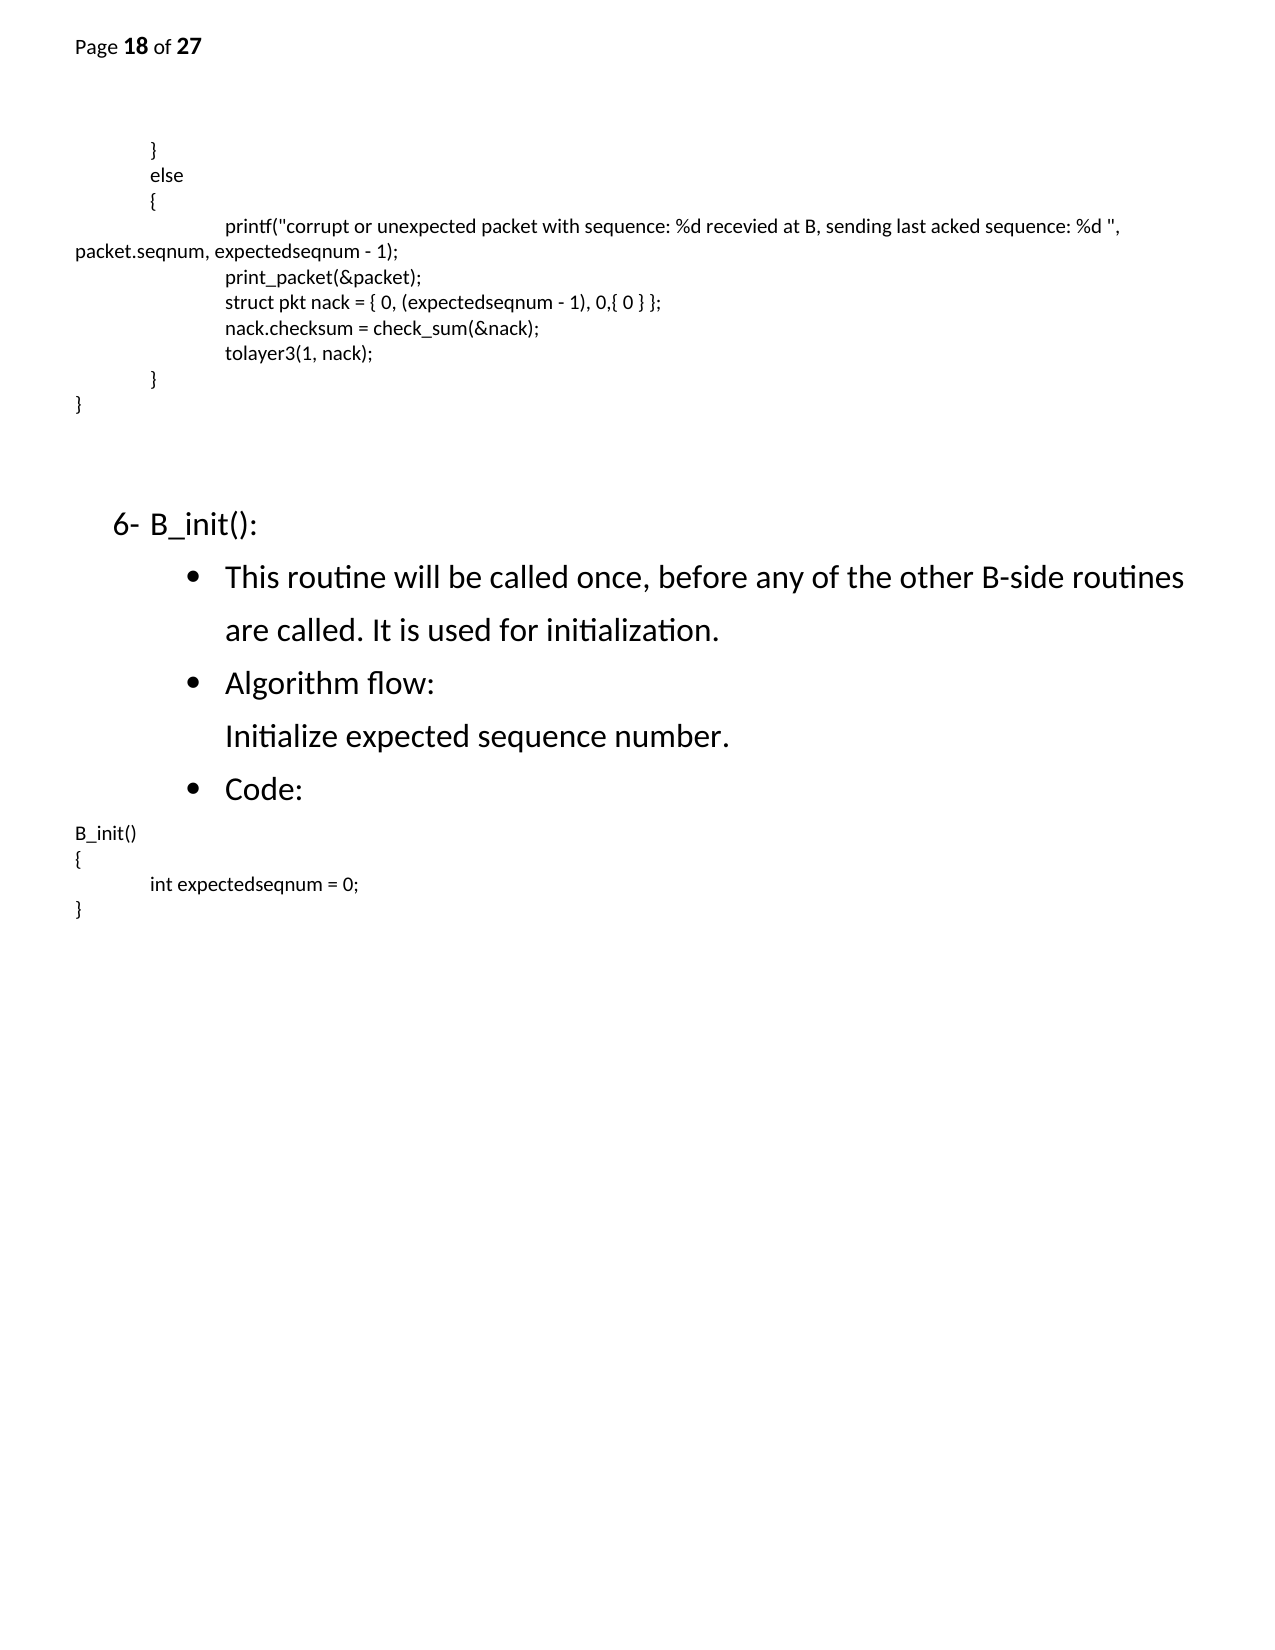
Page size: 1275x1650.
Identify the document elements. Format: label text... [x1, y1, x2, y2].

list print_packet(&packet); [75, 264, 1200, 289]
list tolayer3(1, nack); [75, 340, 1200, 366]
list else [75, 162, 1200, 188]
list } [75, 137, 1200, 162]
list } [75, 366, 1200, 391]
list B_init(): [112, 503, 1200, 544]
list { [75, 846, 1200, 871]
list printf("corrupt or unexpected packet with sequence: %d recevied at B, sending last acked sequence: %d ", packet.seqnum, expectedseqnum - 1); [75, 213, 1200, 264]
list { [75, 188, 1200, 213]
list Algorithm flow: [187, 662, 1200, 702]
list } [75, 897, 1200, 922]
list This routine will be called once, before any of the other B-side routines are called. It is used for initialization. [187, 556, 1200, 649]
list Initialize expected sequence number. [225, 714, 1200, 755]
list } [75, 391, 1200, 417]
list nack.checksum = check_sum(&nack); [75, 315, 1200, 340]
list Code: [187, 767, 1200, 808]
list B_init() [75, 820, 1200, 846]
list int expectedseqnum = 0; [75, 871, 1200, 897]
list struct pkt nack = { 0, (expectedseqnum - 1), 0,{ 0 } }; [75, 289, 1200, 315]
